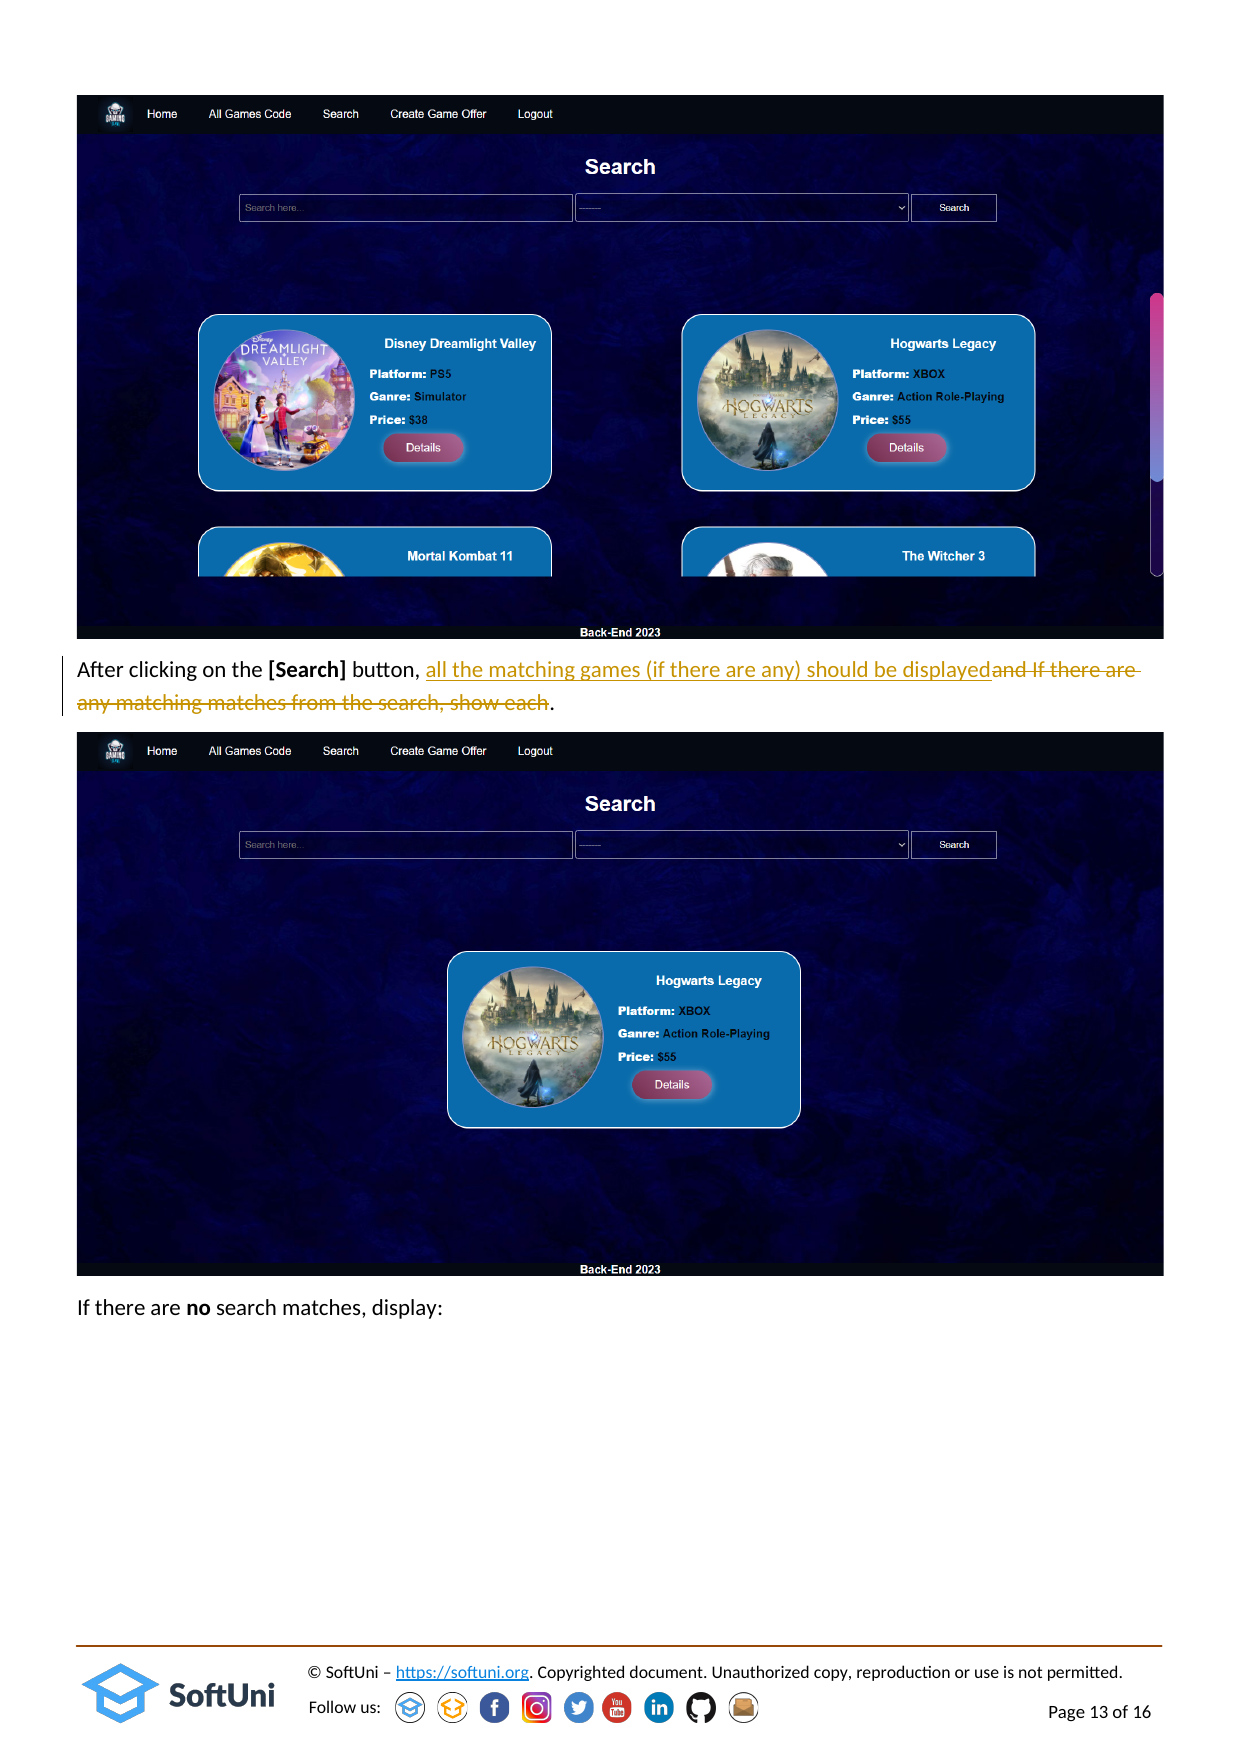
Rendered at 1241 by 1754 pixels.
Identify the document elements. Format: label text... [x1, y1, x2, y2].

picture [76, 95, 1164, 639]
picture [728, 1692, 759, 1723]
picture [75, 1658, 281, 1729]
picture [522, 1692, 552, 1723]
picture [665, 1692, 674, 1701]
picture [564, 1692, 594, 1723]
picture [395, 1692, 425, 1723]
picture [686, 1692, 716, 1723]
picture [644, 1714, 653, 1723]
text If there are no search matches, display: [77, 1293, 1163, 1321]
text After clicking on the [Search] button, . [77, 656, 1163, 716]
picture [665, 1714, 674, 1723]
picture [602, 1692, 632, 1723]
picture [658, 1705, 667, 1714]
picture [437, 1692, 468, 1723]
picture [76, 732, 1164, 1276]
picture [644, 1692, 653, 1701]
picture [479, 1692, 510, 1723]
